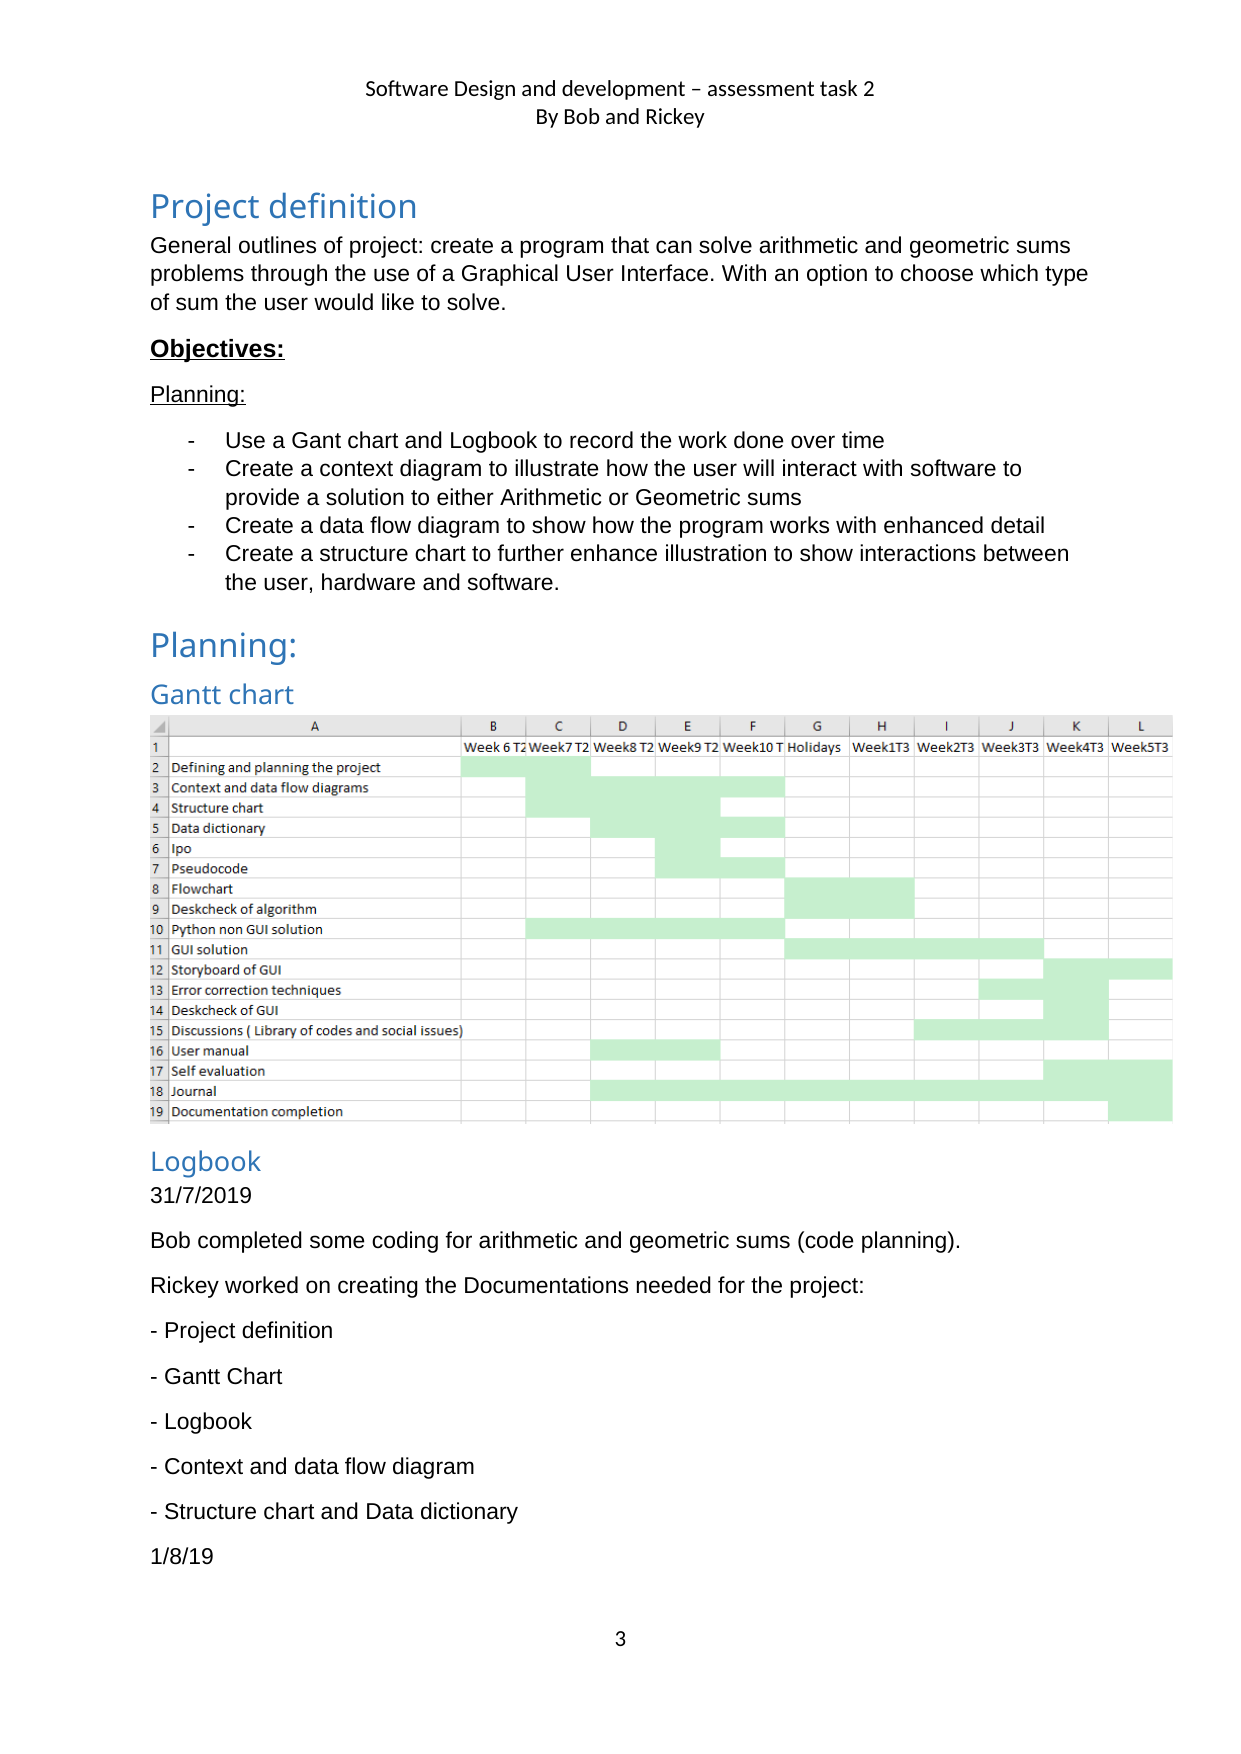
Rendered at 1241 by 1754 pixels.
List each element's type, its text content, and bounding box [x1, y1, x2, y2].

text General outlines of project: create a program that can solve arithmetic and geometric sums problems through the use of a Graphical User Interface. With an option to choose which type of sum the user would like to solve. [150, 232, 1090, 315]
text Bob completed some coding for arithmetic and geometric sums (code planning). [150, 1227, 1090, 1254]
text - Context and data flow diagram [150, 1453, 1090, 1479]
text 1/8/19 [150, 1543, 1090, 1569]
list Create a structure chart to further enhance illustration to show interactions between the user, hardware and software. [187, 540, 1090, 595]
picture [150, 715, 1173, 1124]
list Create a data flow diagram to show how the program works with enhanced detail [187, 512, 1090, 538]
list Use a Gant chart and Logbook to record the work done over time [187, 427, 1090, 453]
text - Structure chart and Data dictionary [150, 1498, 1090, 1524]
text Objectives: [150, 334, 1090, 362]
text - Logbook [150, 1408, 1090, 1434]
list Create a context diagram to illustrate how the user will interact with software to provide a solution to either Arithmetic or Geometric sums [187, 455, 1090, 510]
text 31/7/2019 [150, 1182, 1090, 1208]
subtitle Planning: [150, 622, 1090, 668]
subtitle Project definition [150, 183, 1090, 228]
text - Gantt Chart [150, 1363, 1090, 1389]
subtitle Gantt chart [150, 675, 1090, 712]
text - Project definition [150, 1317, 1090, 1344]
subtitle Logbook [150, 1142, 1090, 1179]
text Rickey worked on creating the Documentations needed for the project: [150, 1272, 1090, 1299]
text Planning: [150, 381, 1090, 408]
